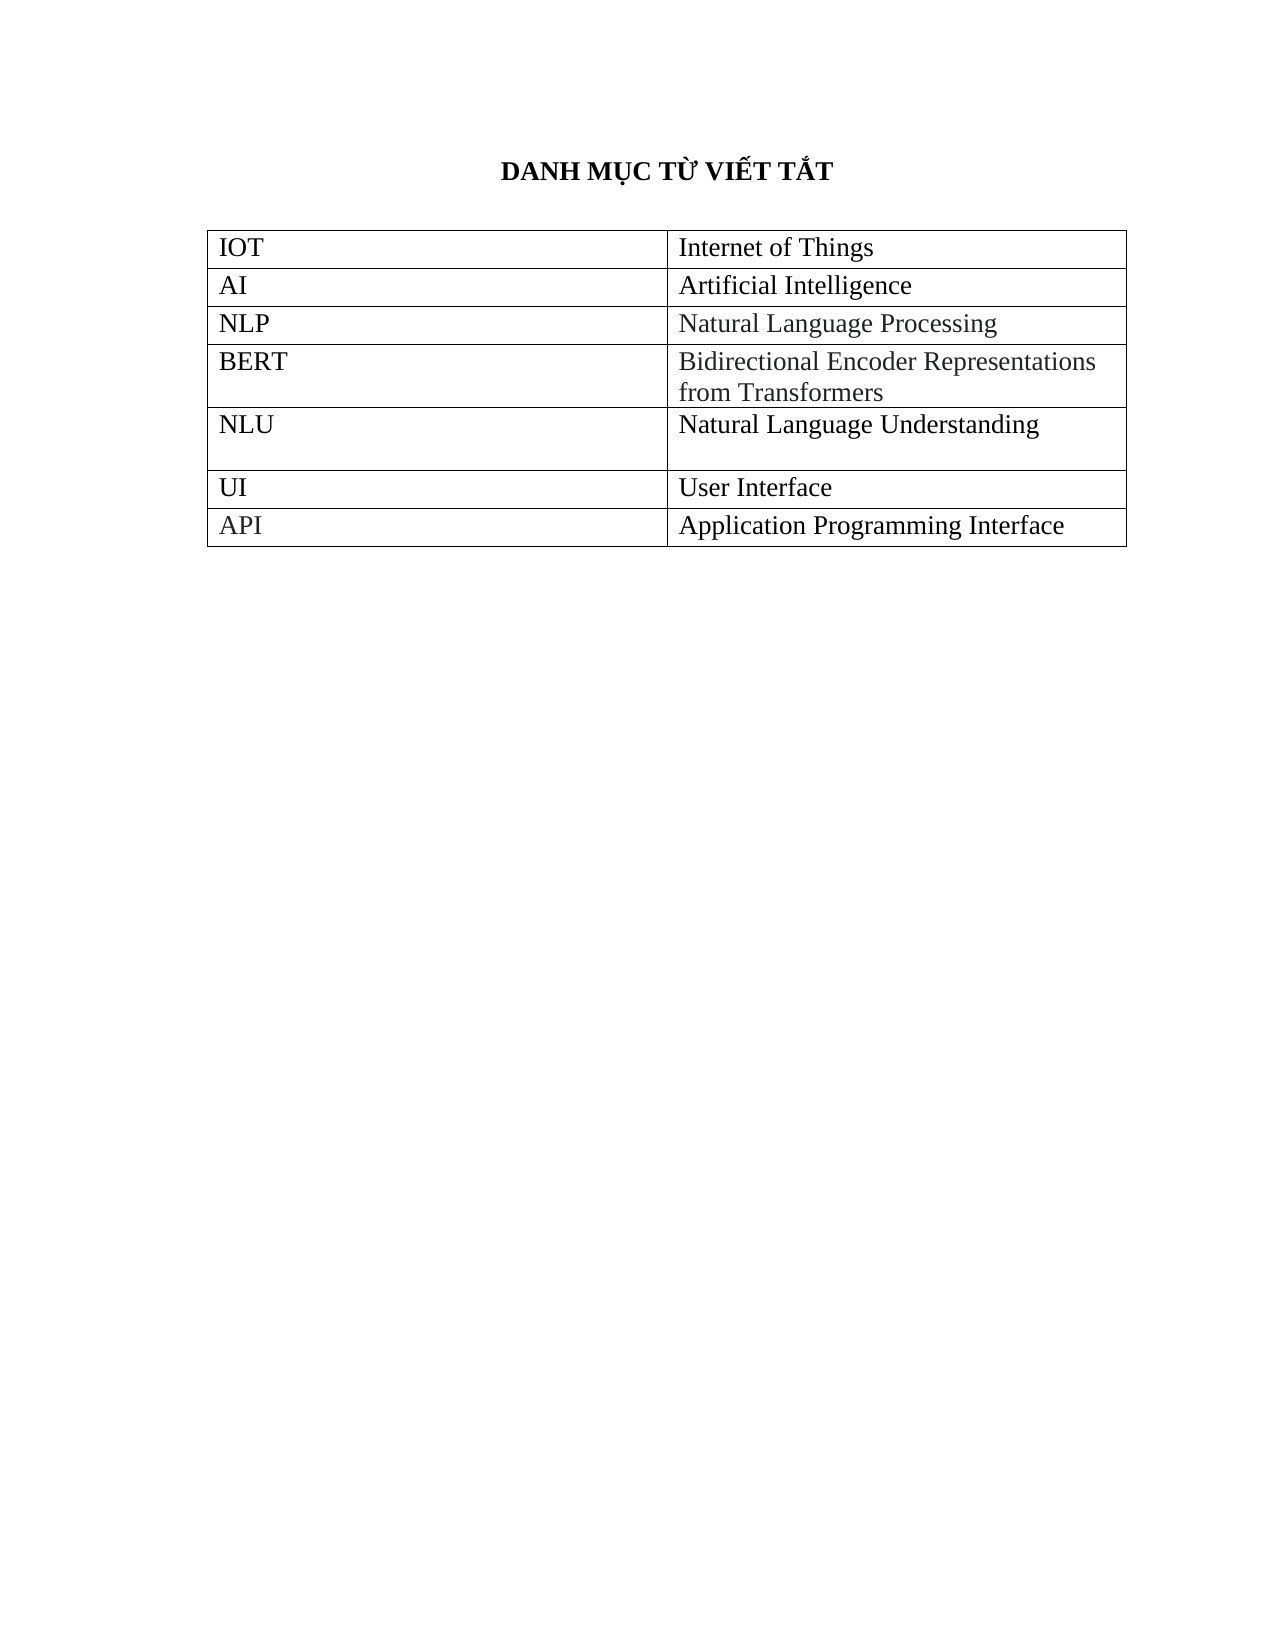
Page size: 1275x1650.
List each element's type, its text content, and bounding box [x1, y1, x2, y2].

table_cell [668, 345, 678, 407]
table_cell Application Programming Interface [668, 509, 1126, 546]
table_cell NLP [208, 307, 667, 344]
table_cell User Interface [668, 471, 1126, 508]
table_cell BERT [208, 345, 667, 407]
table_cell NLU [208, 408, 667, 470]
text DANH MỤC TỪ VIẾT TẮT [207, 155, 1127, 187]
table_cell Bidirectional Encoder Representations from Transformers [883, 345, 1126, 407]
table_header Internet of Things [668, 231, 1126, 268]
table_cell Natural Language Processing [668, 307, 1126, 344]
table_cell UI [208, 471, 667, 508]
table_cell Natural Language Understanding [668, 408, 1126, 470]
table_cell AI [208, 269, 667, 306]
table_cell Artificial Intelligence [668, 269, 1126, 306]
table_header IOT [208, 231, 667, 268]
table_cell API [208, 509, 667, 546]
